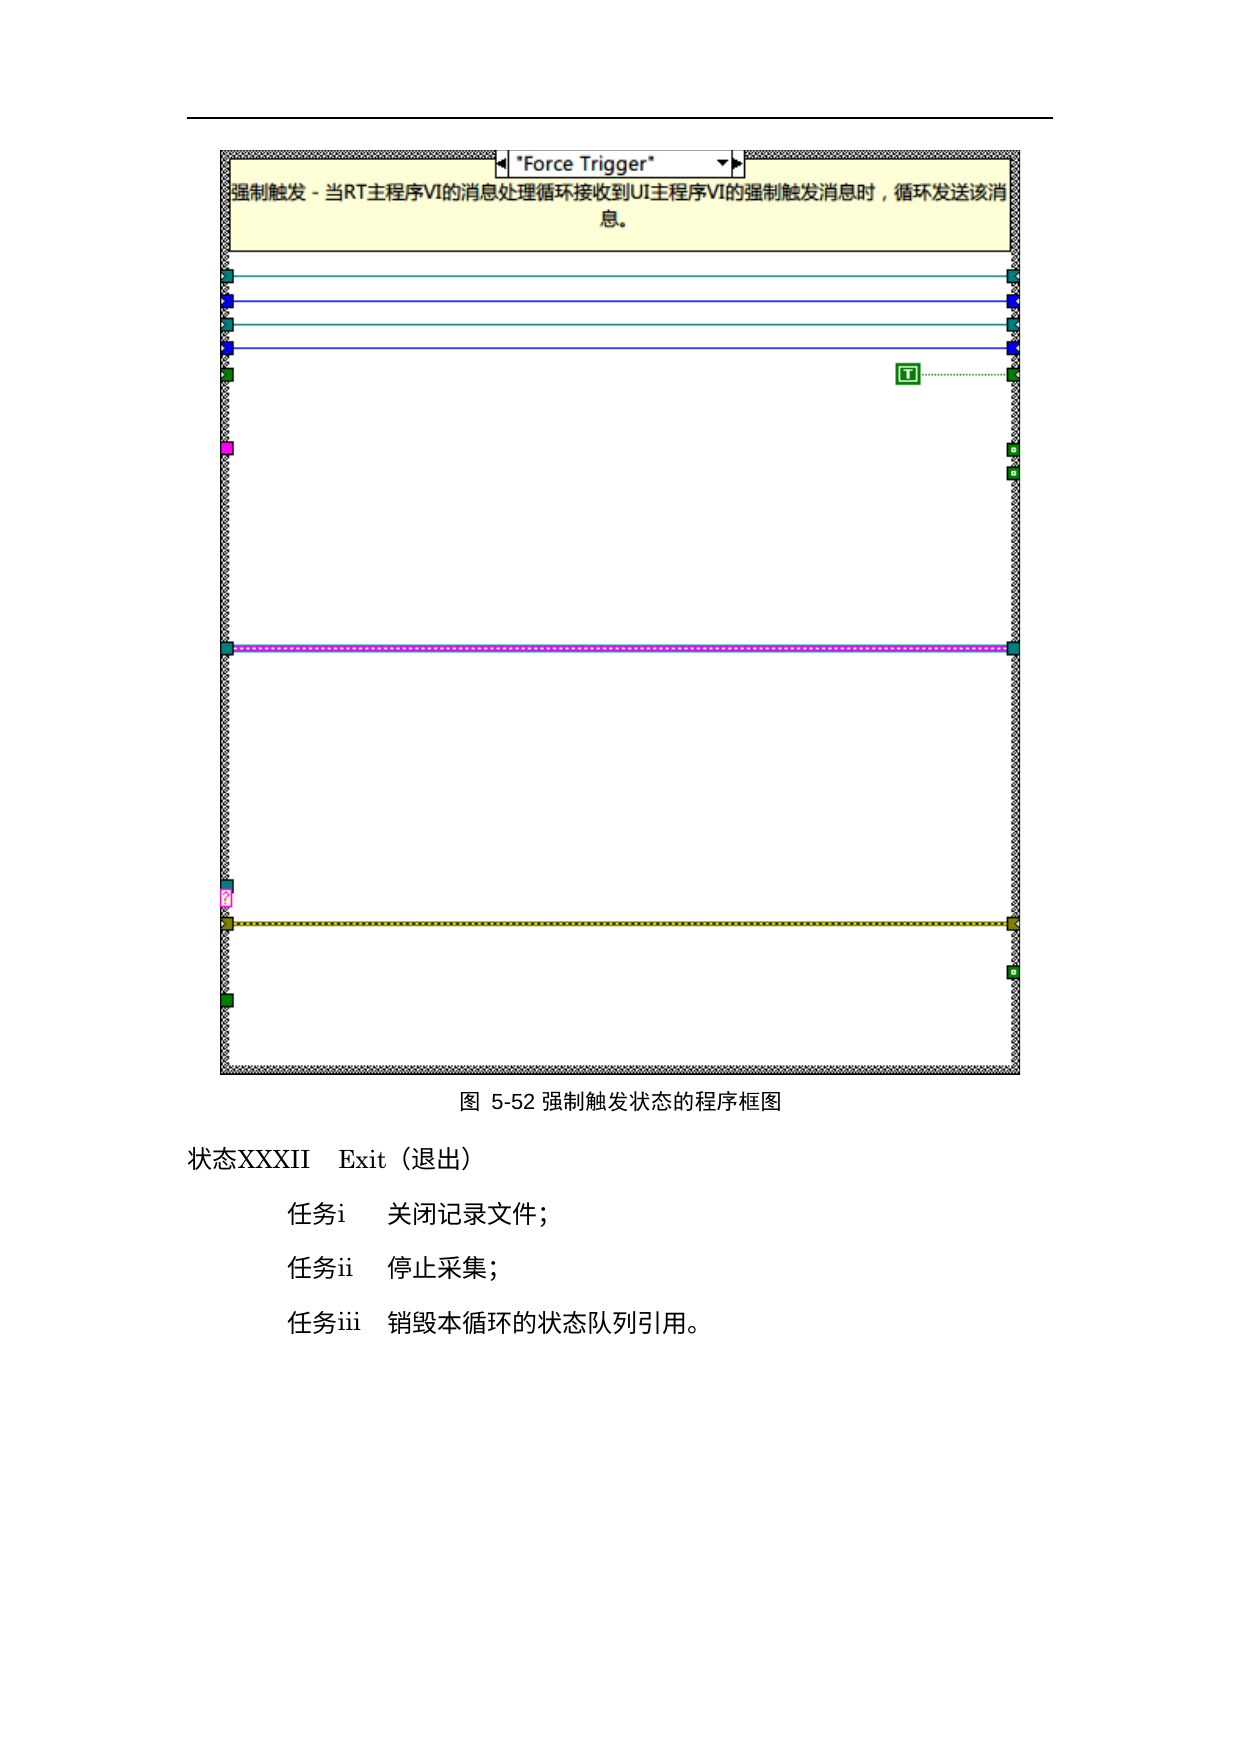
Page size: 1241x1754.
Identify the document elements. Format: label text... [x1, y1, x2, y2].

list 停止采集； [287, 1249, 1053, 1285]
list Exit（退出） [187, 1140, 1053, 1176]
picture [220, 150, 1020, 1075]
list 销毁本循环的状态队列引用。 [287, 1303, 1053, 1339]
list 关闭记录文件； [287, 1194, 1053, 1231]
